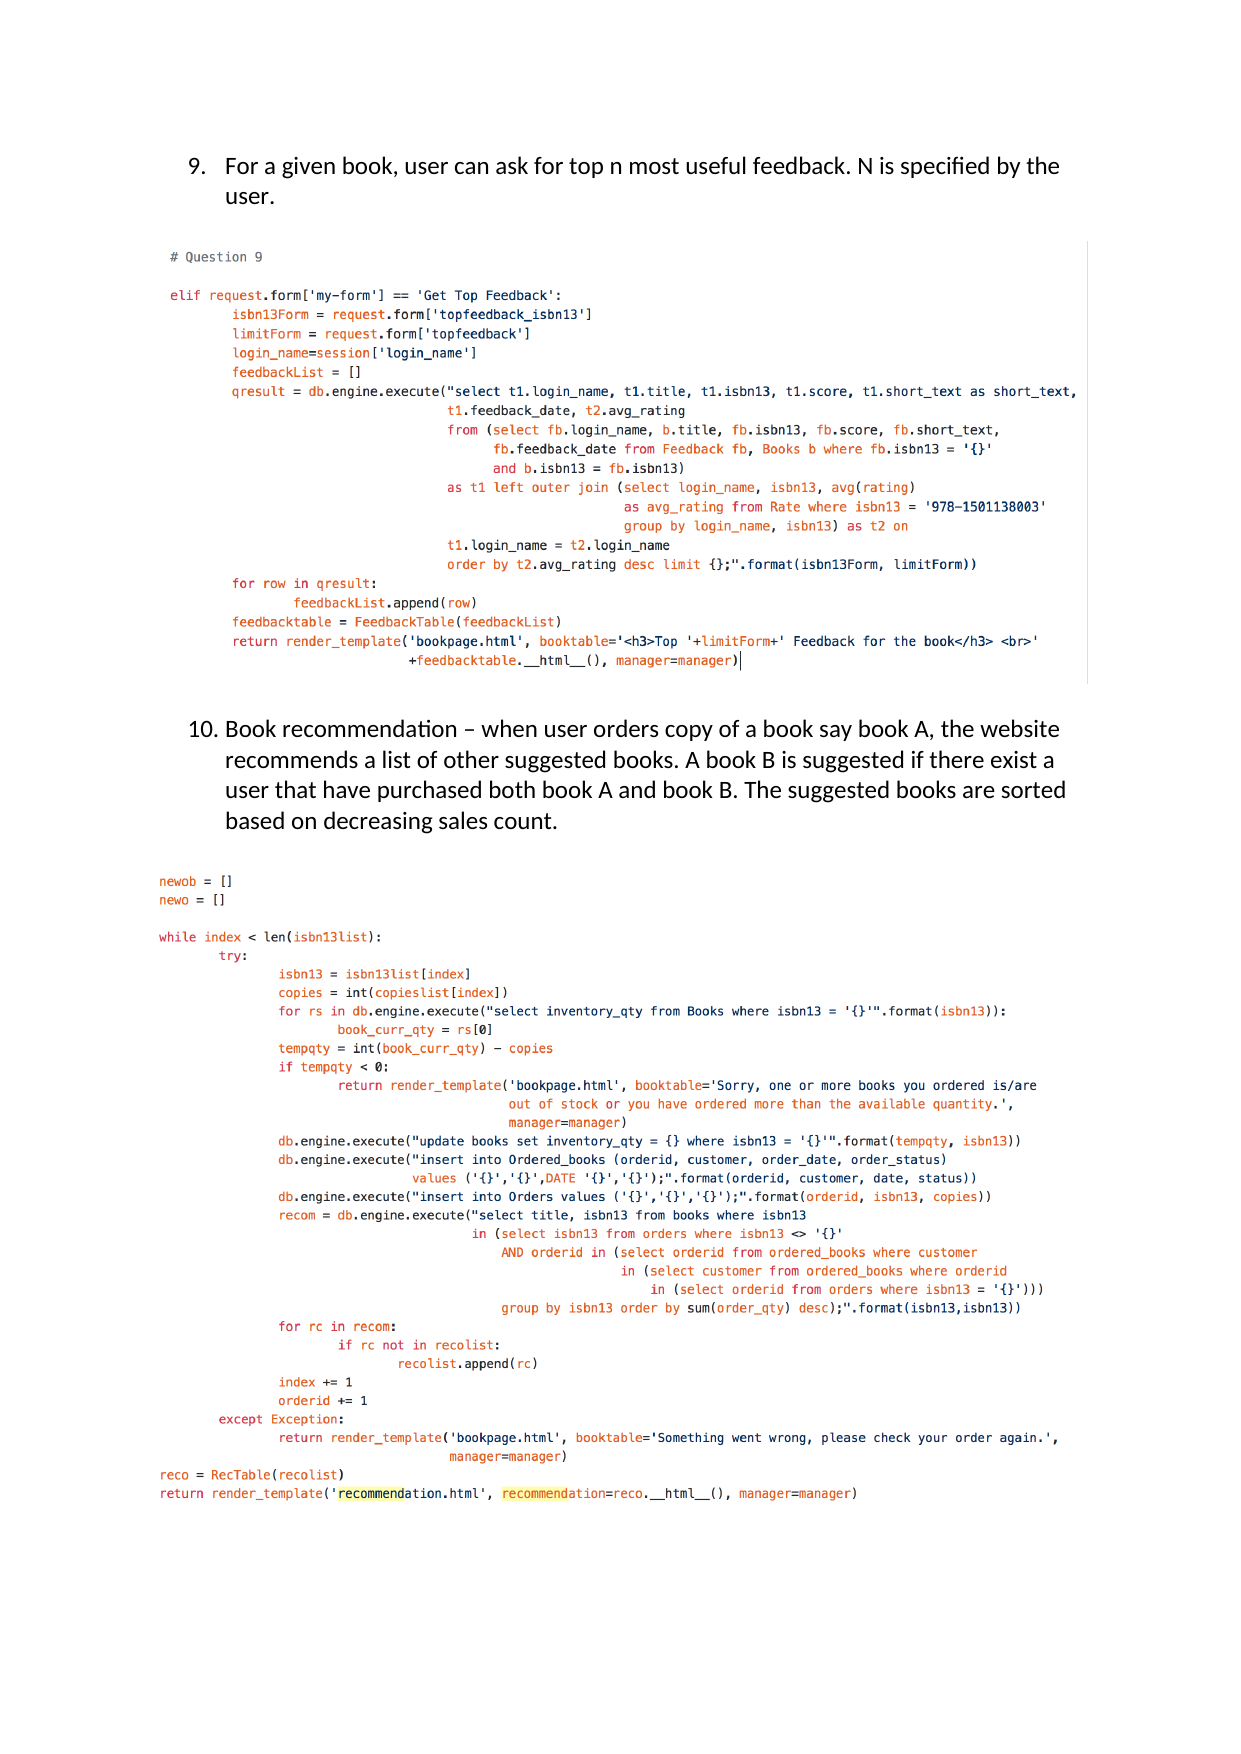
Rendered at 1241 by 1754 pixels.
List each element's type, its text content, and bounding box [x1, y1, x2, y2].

list Book recommendation – when user orders copy of a book say book A, the website recommends a list of other suggested books. A book B is suggested if there exist a user that have purchased both book A and book B. The suggested books are sorted based on decreasing sales count. [187, 714, 1090, 836]
picture [150, 241, 1090, 684]
picture [150, 866, 1090, 1511]
list For a given book, user can ask for top n most useful feedback. N is specified by the user. [187, 150, 1090, 211]
